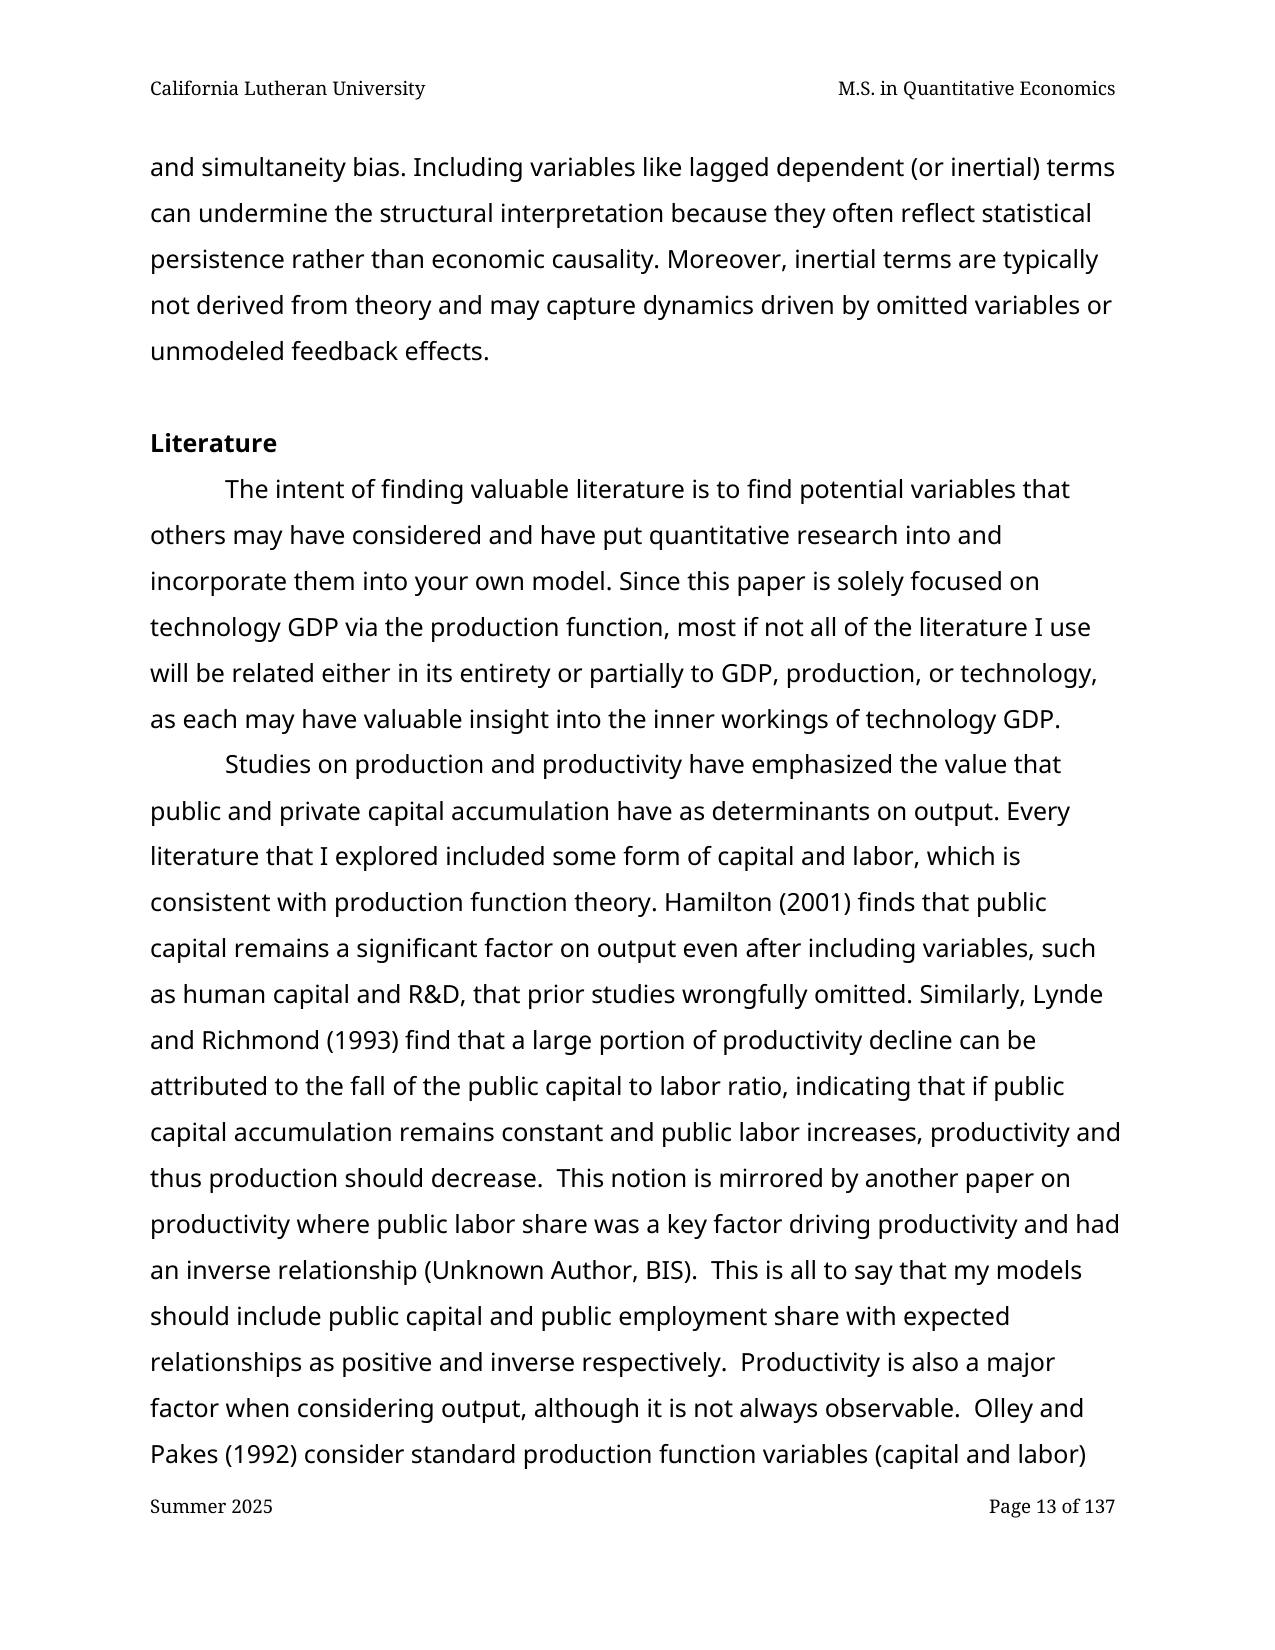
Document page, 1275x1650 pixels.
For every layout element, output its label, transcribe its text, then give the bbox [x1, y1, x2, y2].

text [150, 747, 1125, 1470]
text Literature [150, 426, 1125, 460]
text The intent of finding valuable literature is to find potential variables that others may have considered and have put quantitative research into and incorporate them into your own model. Since this paper is solely focused on technology GDP via the production function, most if not all of the literature I use will be related either in its entirety or partially to GDP, production, or technology, as each may have valuable insight into the inner workings of technology GDP. [150, 472, 1125, 735]
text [150, 150, 1125, 368]
